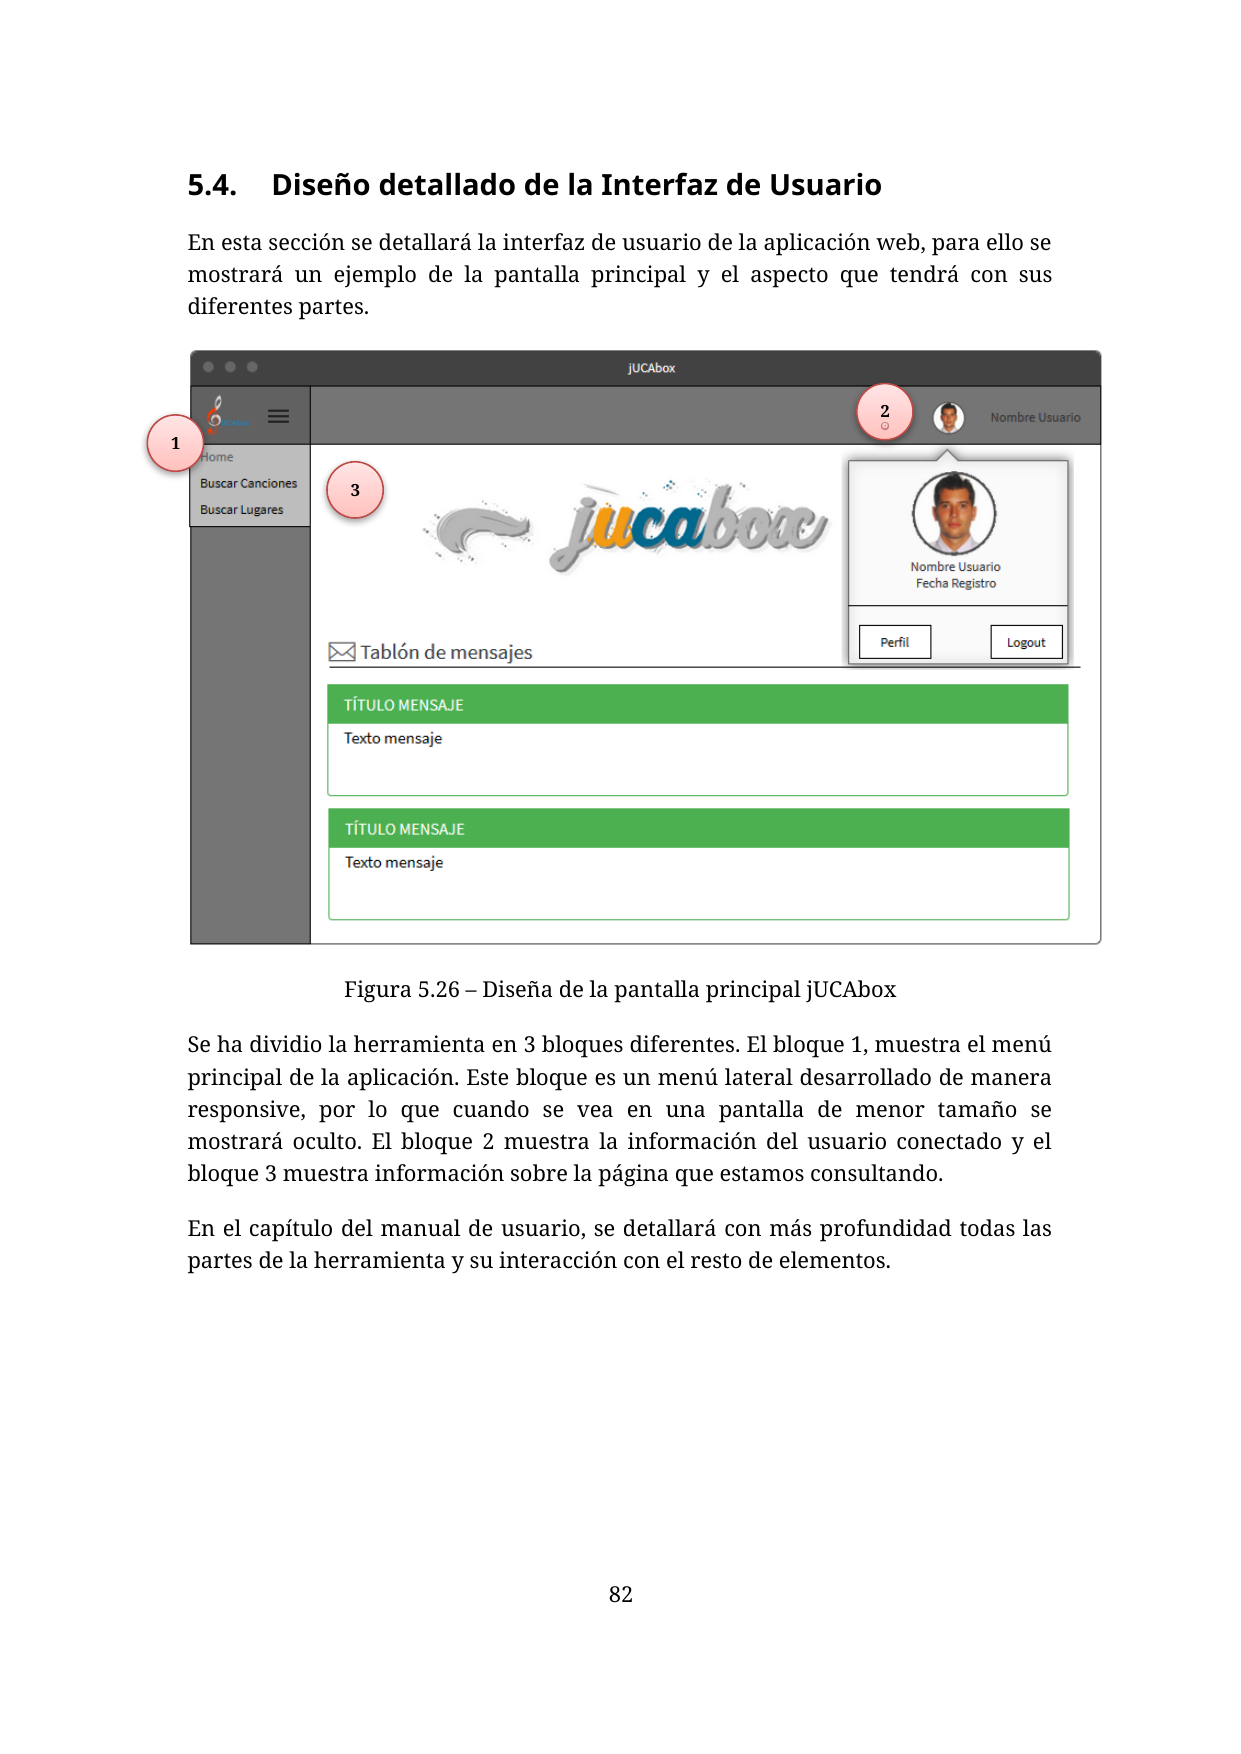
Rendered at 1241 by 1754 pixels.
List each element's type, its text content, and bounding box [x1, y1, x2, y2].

picture [187, 346, 1108, 950]
text Se ha dividio la herramienta en 3 bloques diferentes. El bloque 1, muestra el menú principal de la aplicación. Este bloque es un menú lateral desarrollado de manera responsive, por lo que cuando se vea en una pantalla de menor tamaño se mostrará oculto. El bloque 2 muestra la información del usuario conectado y el bloque 3 muestra información sobre la página que estamos consultando. [187, 1029, 1053, 1187]
text En esta sección se detallará la interfaz de usuario de la aplicación web, para ello se mostrará un ejemplo de la pantalla principal y el aspecto que tendrá con sus diferentes partes. [187, 227, 1053, 321]
text Figura 5.26 – Diseña de la pantalla principal jUCAbox [187, 974, 1053, 1004]
text En el capítulo del manual de usuario, se detallará con más profundidad todas las partes de la herramienta y su interacción con el resto de elementos. [187, 1213, 1053, 1274]
subtitle Diseño detallado de la Interfaz de Usuario [187, 164, 1065, 204]
